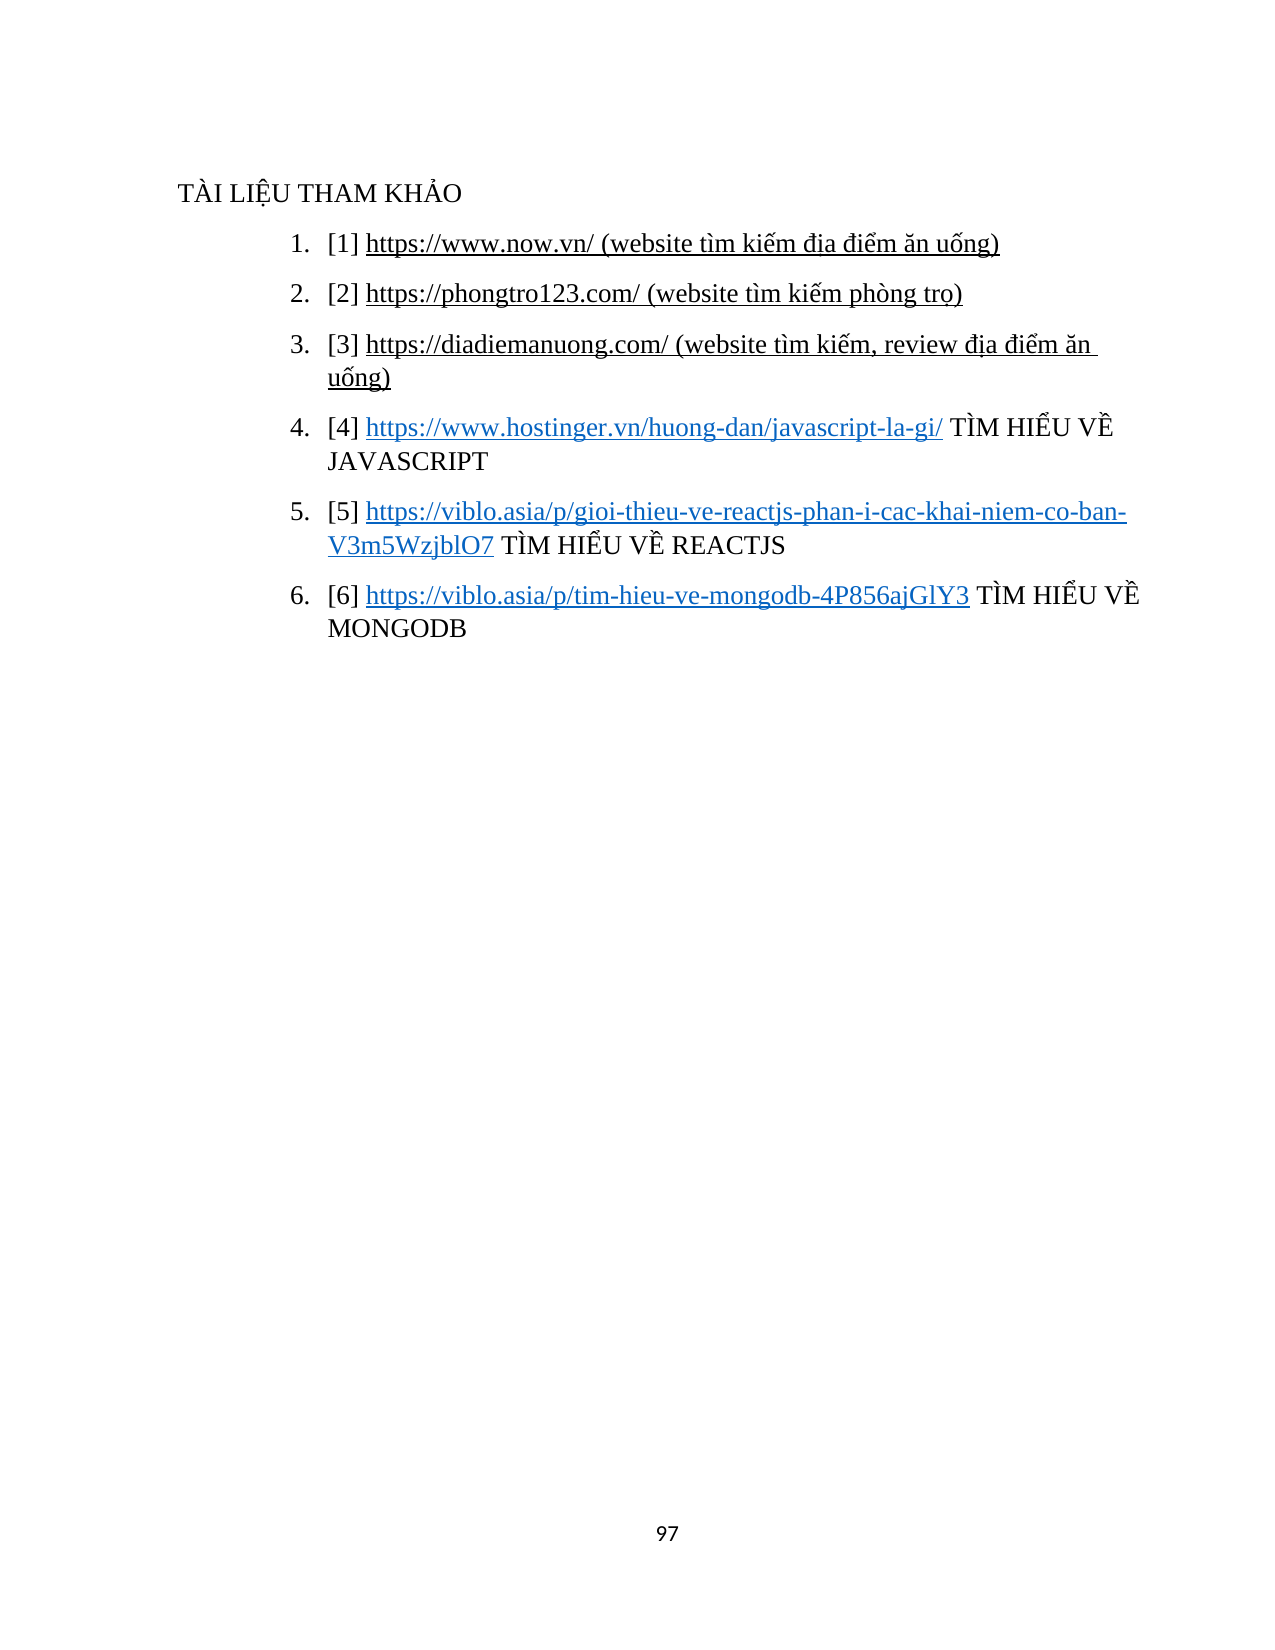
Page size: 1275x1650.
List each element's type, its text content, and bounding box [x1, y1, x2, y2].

text TÀI LIỆU THAM KHẢO [177, 177, 1157, 208]
list [4] https://www.hostinger.vn/huong-dan/javascript-la-gi/ TÌM HIỂU VỀ JAVASCRIPT [290, 412, 1157, 476]
list [6] https://viblo.asia/p/tim-hieu-ve-mongodb-4P856ajGlY3 TÌM HIỂU VỀ MONGODB [290, 579, 1157, 644]
list [3] https://diadiemanuong.com/ (website tìm kiếm, review địa điểm ăn uống) [290, 328, 1157, 392]
list [5] https://viblo.asia/p/gioi-thieu-ve-reactjs-phan-i-cac-khai-niem-co-ban-V3m5WzjblO7 TÌM HIỂU VỀ REACTJS [290, 495, 1157, 560]
list [1] https://www.now.vn/ (website tìm kiếm địa điểm ăn uống) [290, 227, 1157, 258]
list [2] https://phongtro123.com/ (website tìm kiếm phòng trọ) [290, 278, 1157, 309]
